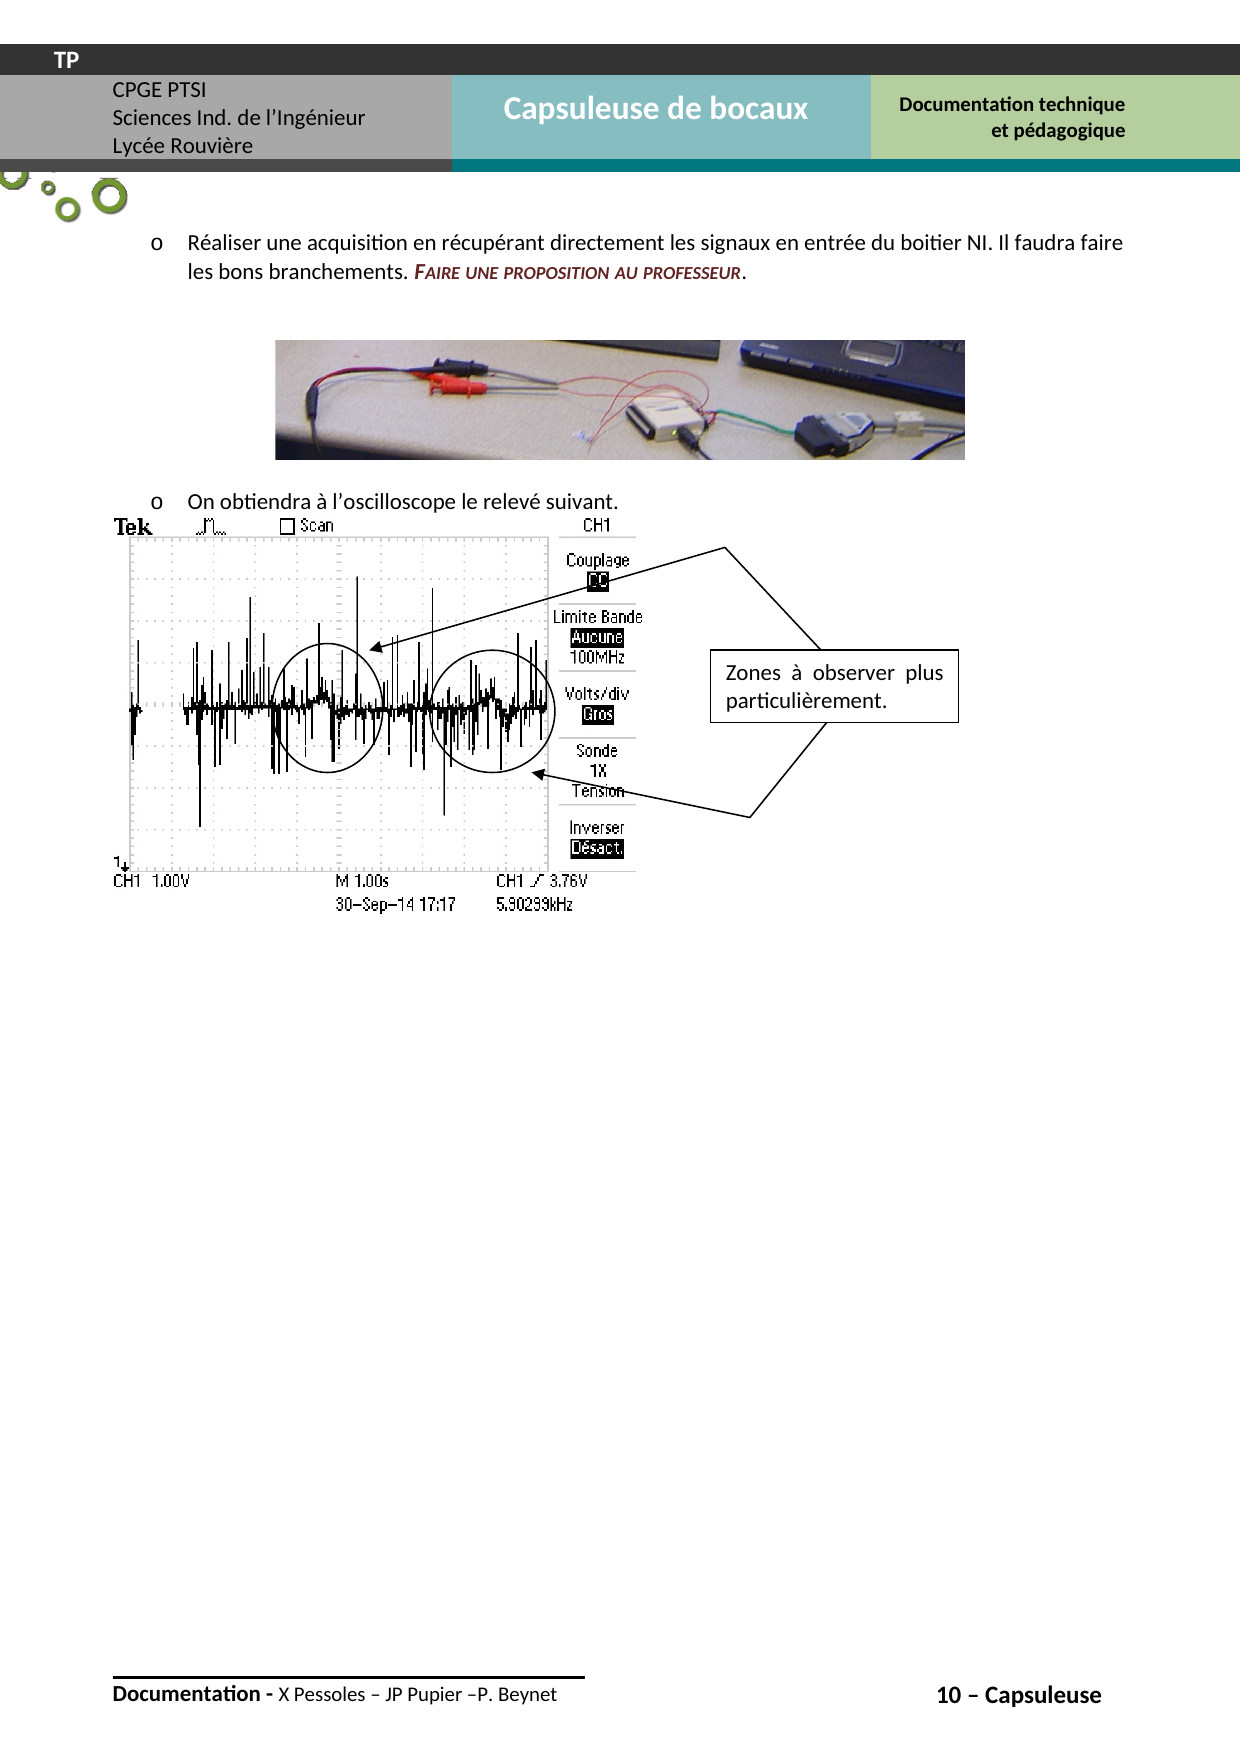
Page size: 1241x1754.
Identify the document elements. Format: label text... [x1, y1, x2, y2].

list On obtiendra à l’oscilloscope le relevé suivant. [150, 487, 1128, 516]
picture [0, 172, 128, 224]
list Réaliser une acquisition en récupérant directement les signaux en entrée du boitier NI. Il faudra faire les bons branchements. Faire une proposition au professeur. [150, 228, 1128, 285]
picture [275, 340, 965, 460]
picture [112, 516, 647, 917]
